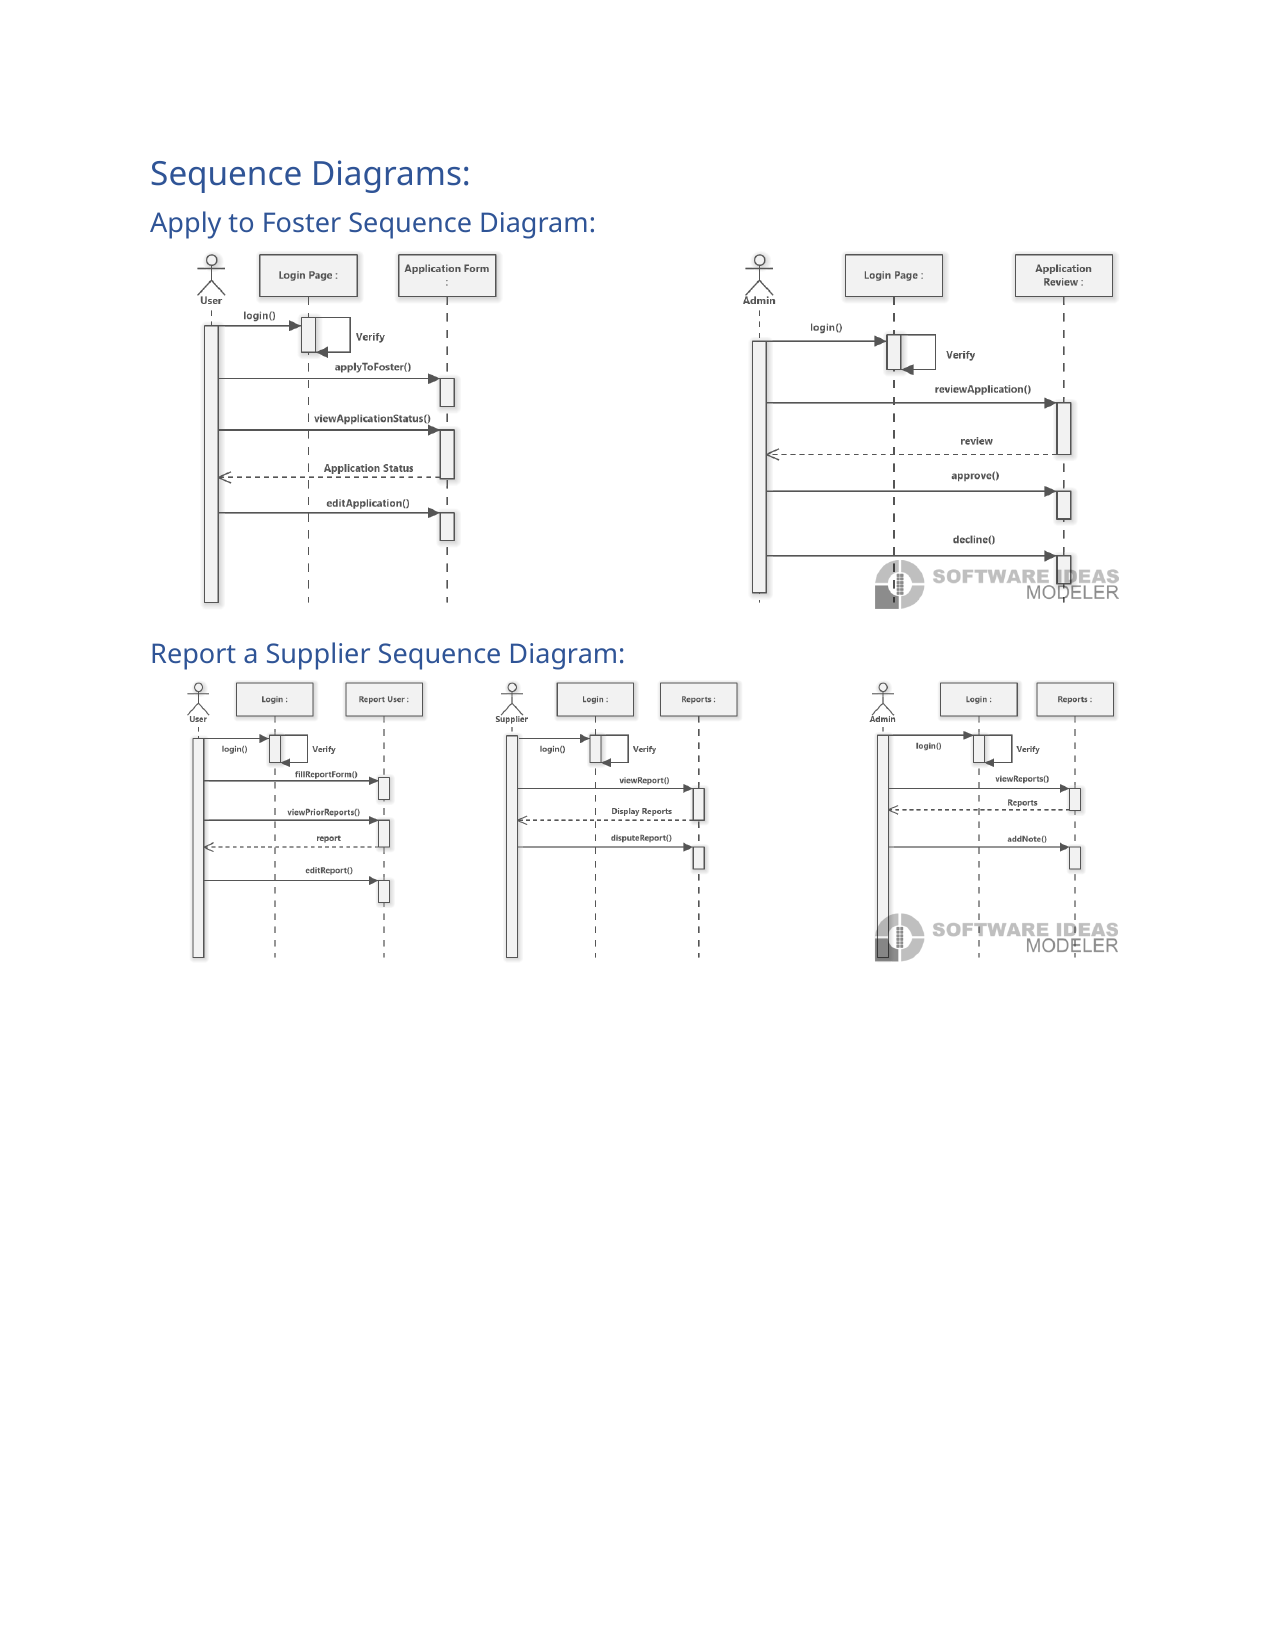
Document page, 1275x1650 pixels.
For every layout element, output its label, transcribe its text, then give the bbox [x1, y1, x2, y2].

picture [150, 674, 1124, 968]
picture [150, 242, 1125, 616]
subtitle Sequence Diagrams: [150, 150, 1125, 195]
subtitle Apply to Foster Sequence Diagram: [150, 203, 1125, 240]
subtitle Report a Supplier Sequence Diagram: [150, 634, 1125, 671]
